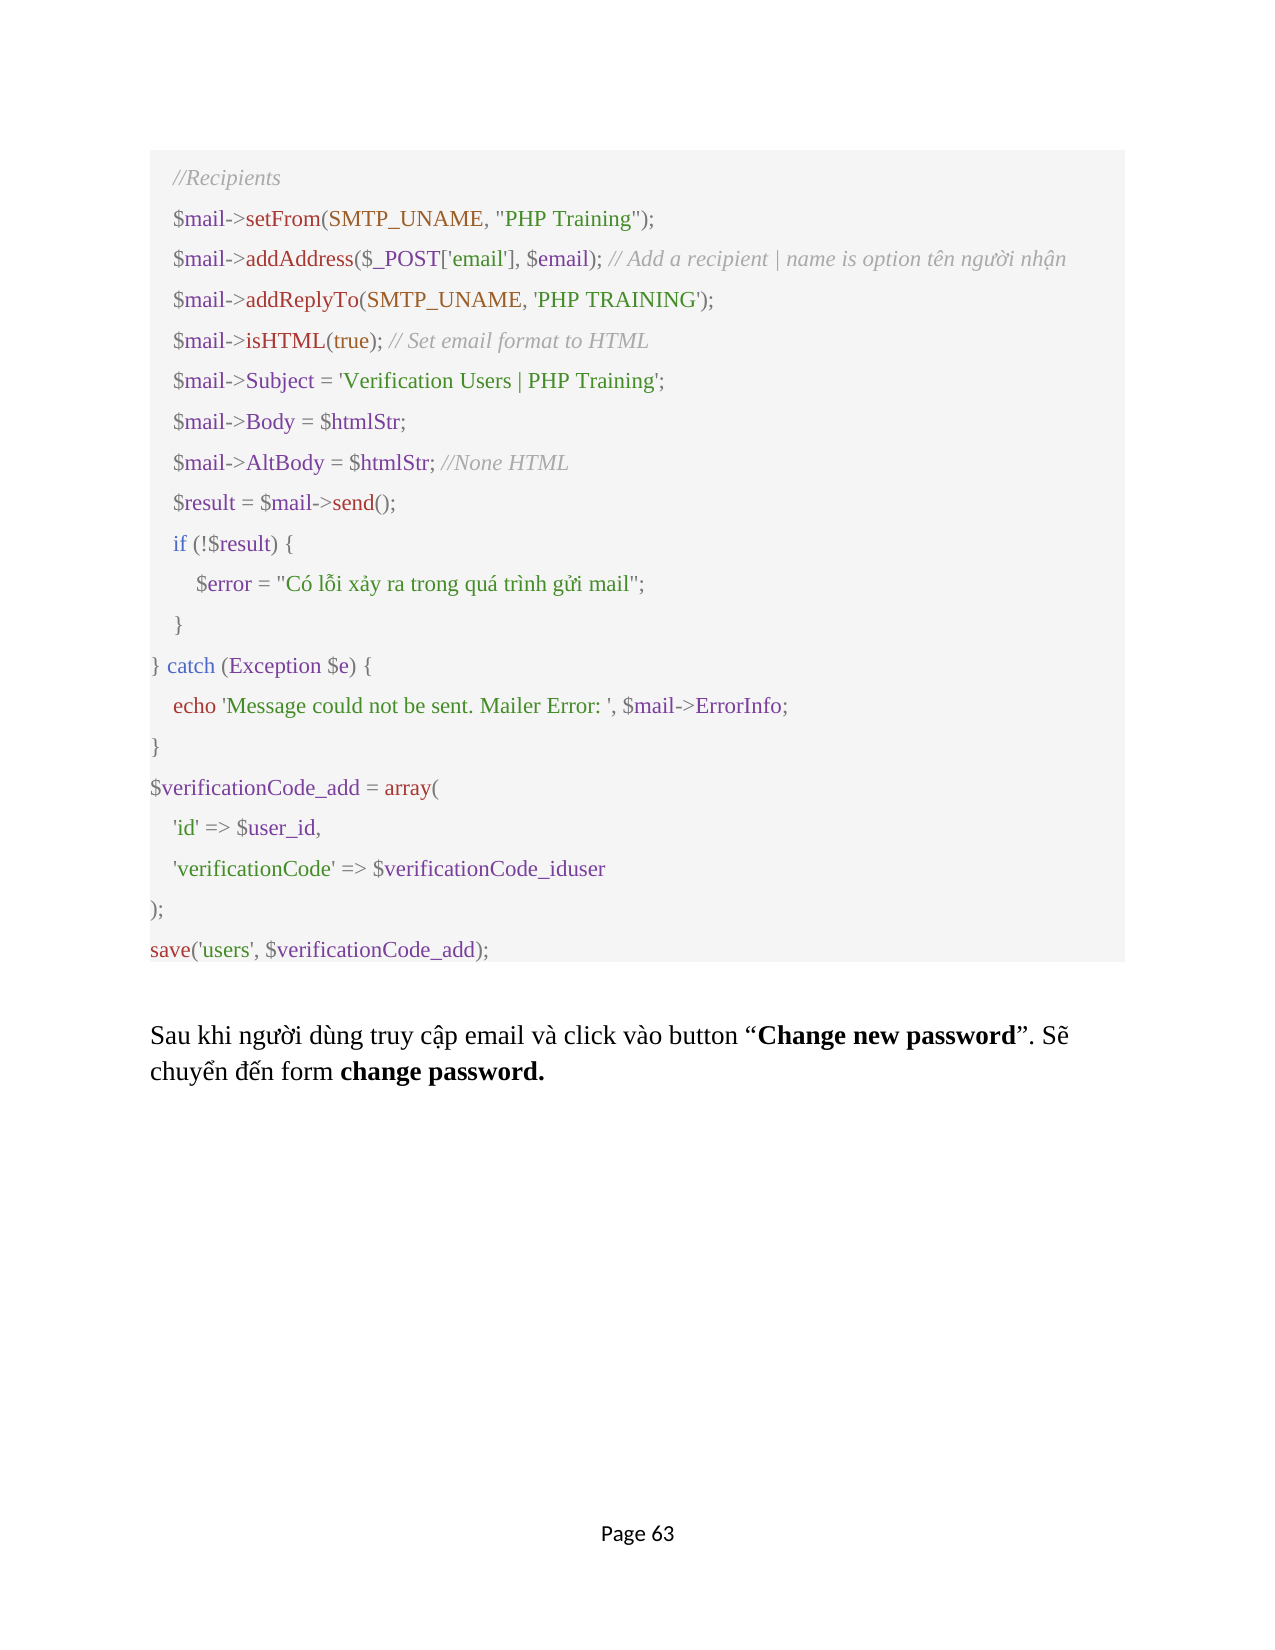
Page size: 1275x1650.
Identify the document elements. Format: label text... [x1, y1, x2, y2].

text } catch (Exception $e) { [150, 637, 1125, 678]
text if (!$result) { [150, 516, 1125, 556]
text $mail->isHTML(true); // Set email format to HTML [150, 312, 1125, 353]
text } [150, 719, 1125, 759]
text 'id' => $user_id, [150, 800, 1125, 841]
text $mail->addReplyTo(SMTP_UNAME, 'PHP TRAINING'); [150, 272, 1125, 312]
text save('users', $verificationCode_add); [150, 922, 1125, 962]
text 'verificationCode' => $verificationCode_iduser [150, 841, 1125, 881]
text ); [150, 881, 1125, 922]
text $mail->addAddress($_POST['email'], $email); // Add a recipient | name is option tên người nhận [150, 231, 1125, 272]
text } [150, 597, 1125, 637]
text $mail->AltBody = $htmlStr; //None HTML [150, 434, 1125, 475]
text $error = "Có lỗi xảy ra trong quá trình gửi mail"; [150, 556, 1125, 597]
text echo 'Message could not be sent. Mailer Error: ', $mail->ErrorInfo; [150, 678, 1125, 719]
text $verificationCode_add = array( [150, 759, 1125, 800]
text //Recipients [150, 150, 1125, 191]
text Sau khi người dùng truy cập email và click vào button “Change new password”. Sẽ chuyển đến form change password. [150, 1019, 1125, 1086]
text $mail->setFrom(SMTP_UNAME, "PHP Training"); [150, 191, 1125, 231]
text $result = $mail->send(); [150, 475, 1125, 516]
text $mail->Body = $htmlStr; [150, 394, 1125, 434]
text $mail->Subject = 'Verification Users | PHP Training'; [150, 353, 1125, 394]
